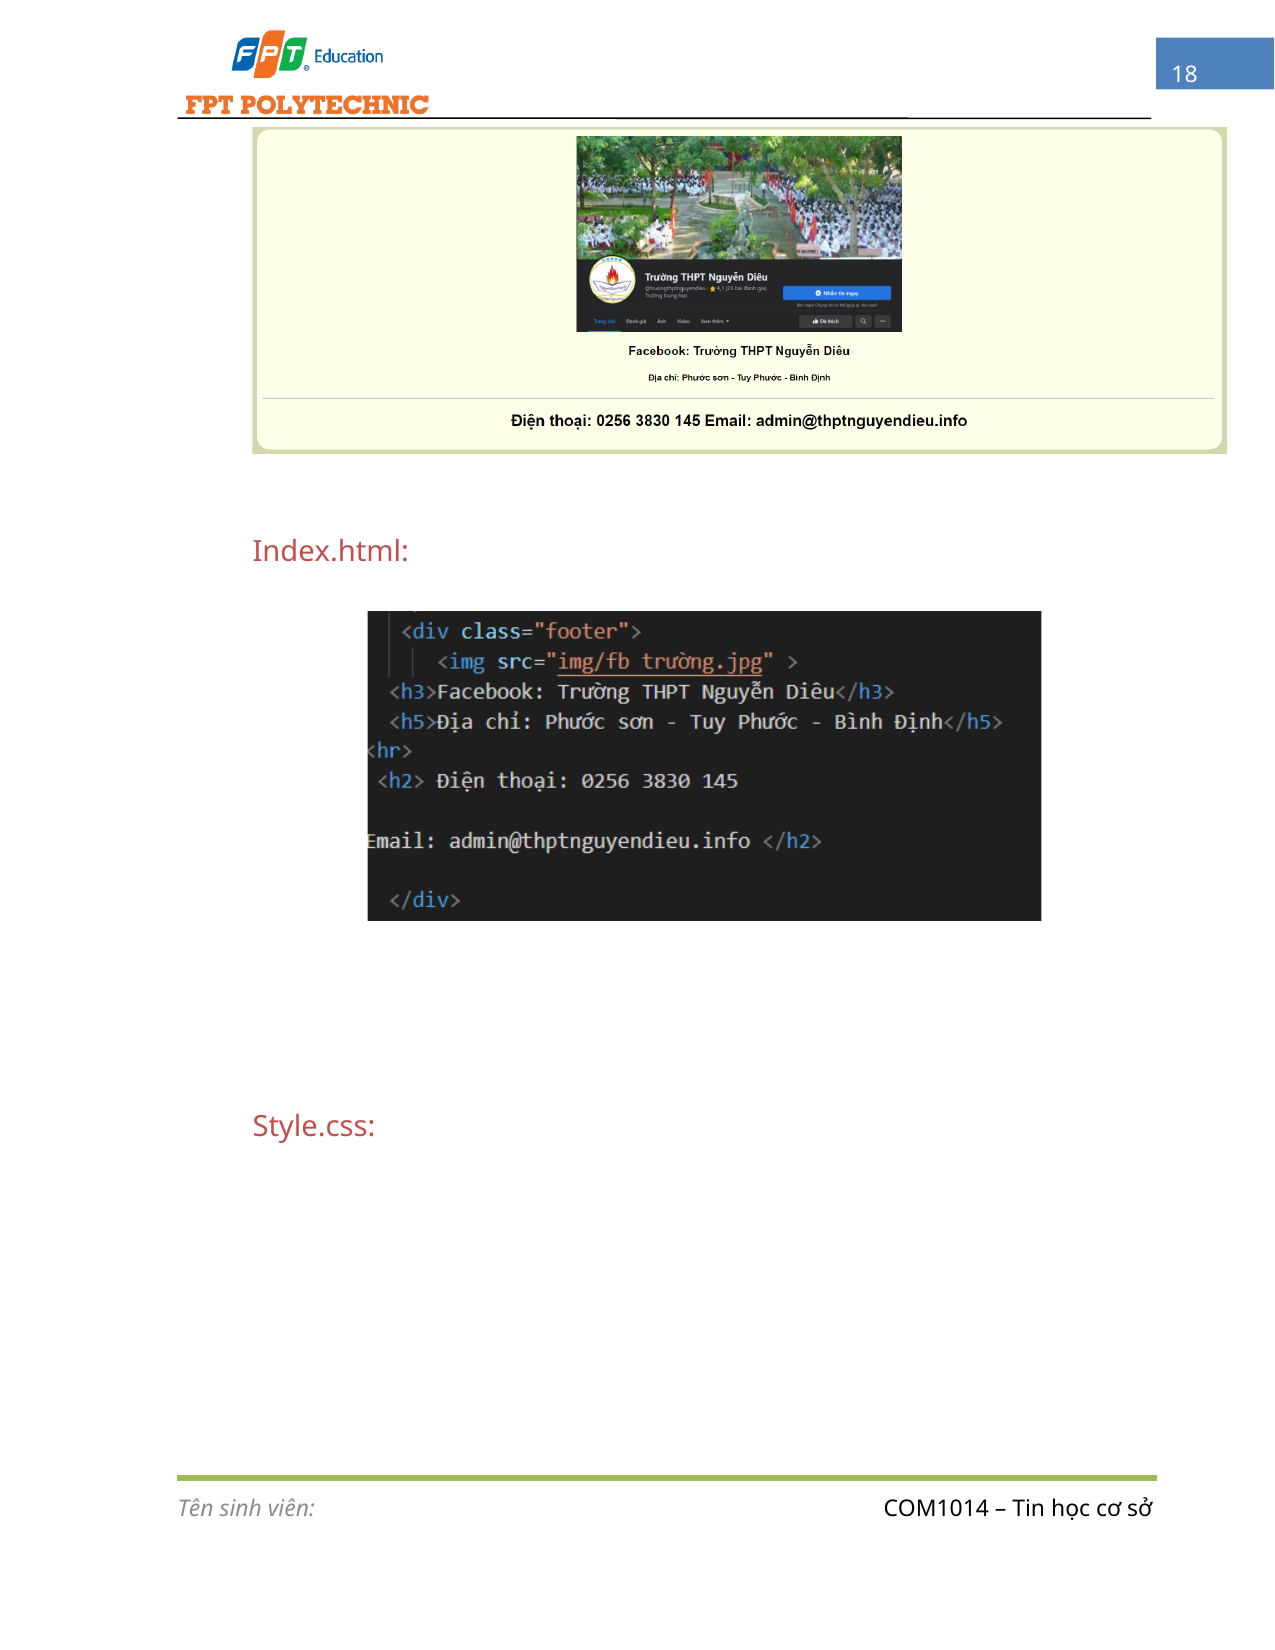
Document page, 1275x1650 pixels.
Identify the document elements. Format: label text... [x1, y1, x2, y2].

picture [367, 611, 1042, 921]
list Index.html: [252, 530, 1157, 570]
picture [177, 22, 437, 122]
picture [252, 127, 1228, 454]
list Style.css: [252, 1105, 1157, 1144]
